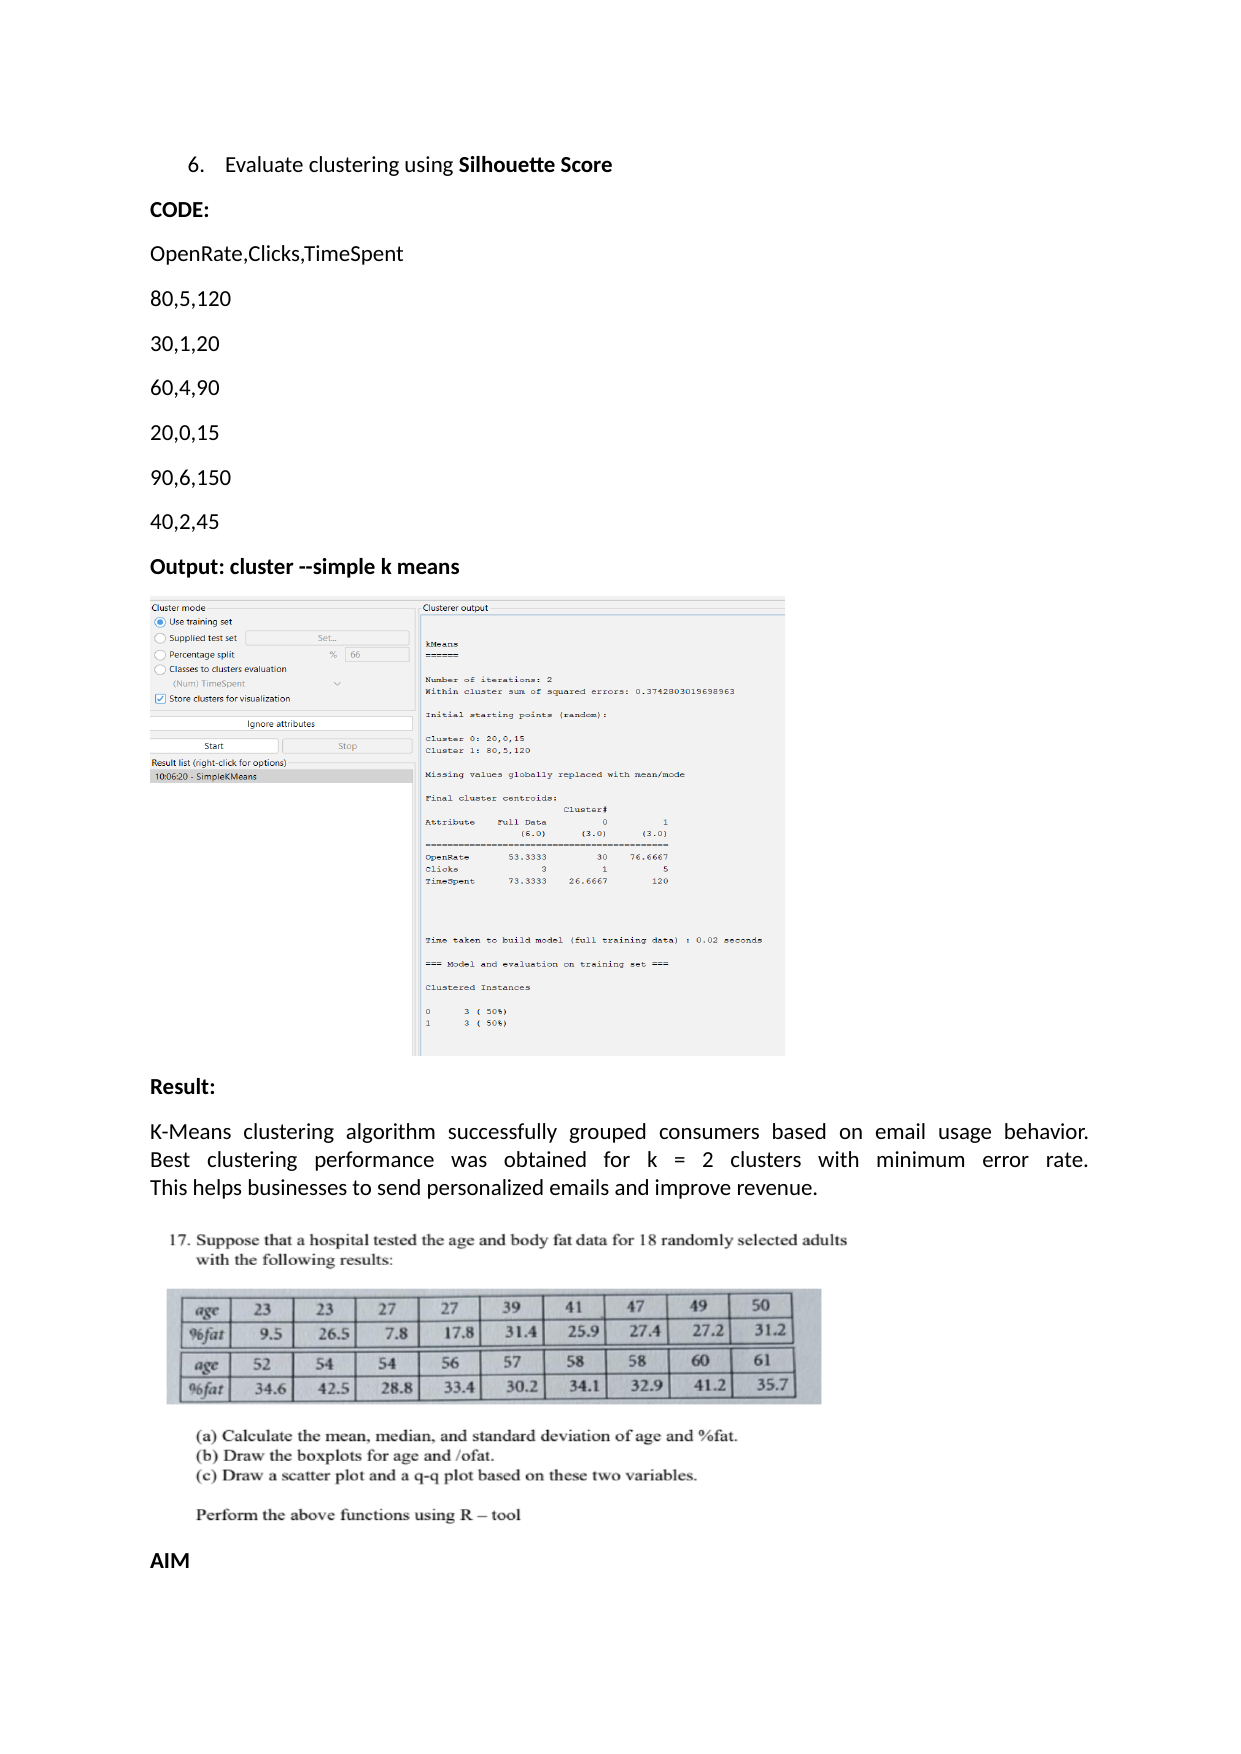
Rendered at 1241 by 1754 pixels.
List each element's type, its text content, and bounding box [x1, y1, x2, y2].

text OpenRate,Clicks,TimeSpent [150, 239, 1090, 267]
text 80,5,120 [150, 284, 1090, 312]
text 20,0,15 [150, 418, 1090, 446]
text Output: cluster --simple k means [150, 552, 1090, 580]
text 90,6,150 [150, 463, 1090, 491]
picture [150, 1217, 854, 1530]
text 30,1,20 [150, 329, 1090, 357]
text 60,4,90 [150, 373, 1090, 401]
list Evaluate clustering using Silhouette Score [187, 150, 1090, 178]
text Result: [150, 1072, 1090, 1100]
picture [150, 596, 786, 1056]
text CODE: [150, 195, 1090, 223]
text AIM [150, 1546, 1090, 1574]
text 40,2,45 [150, 507, 1090, 536]
text K-Means clustering algorithm successfully grouped consumers based on email usage behavior. Best clustering performance was obtained for k = 2 clusters with minimum error rate. This helps businesses to send personalized emails and improve revenue. [150, 1117, 1090, 1201]
